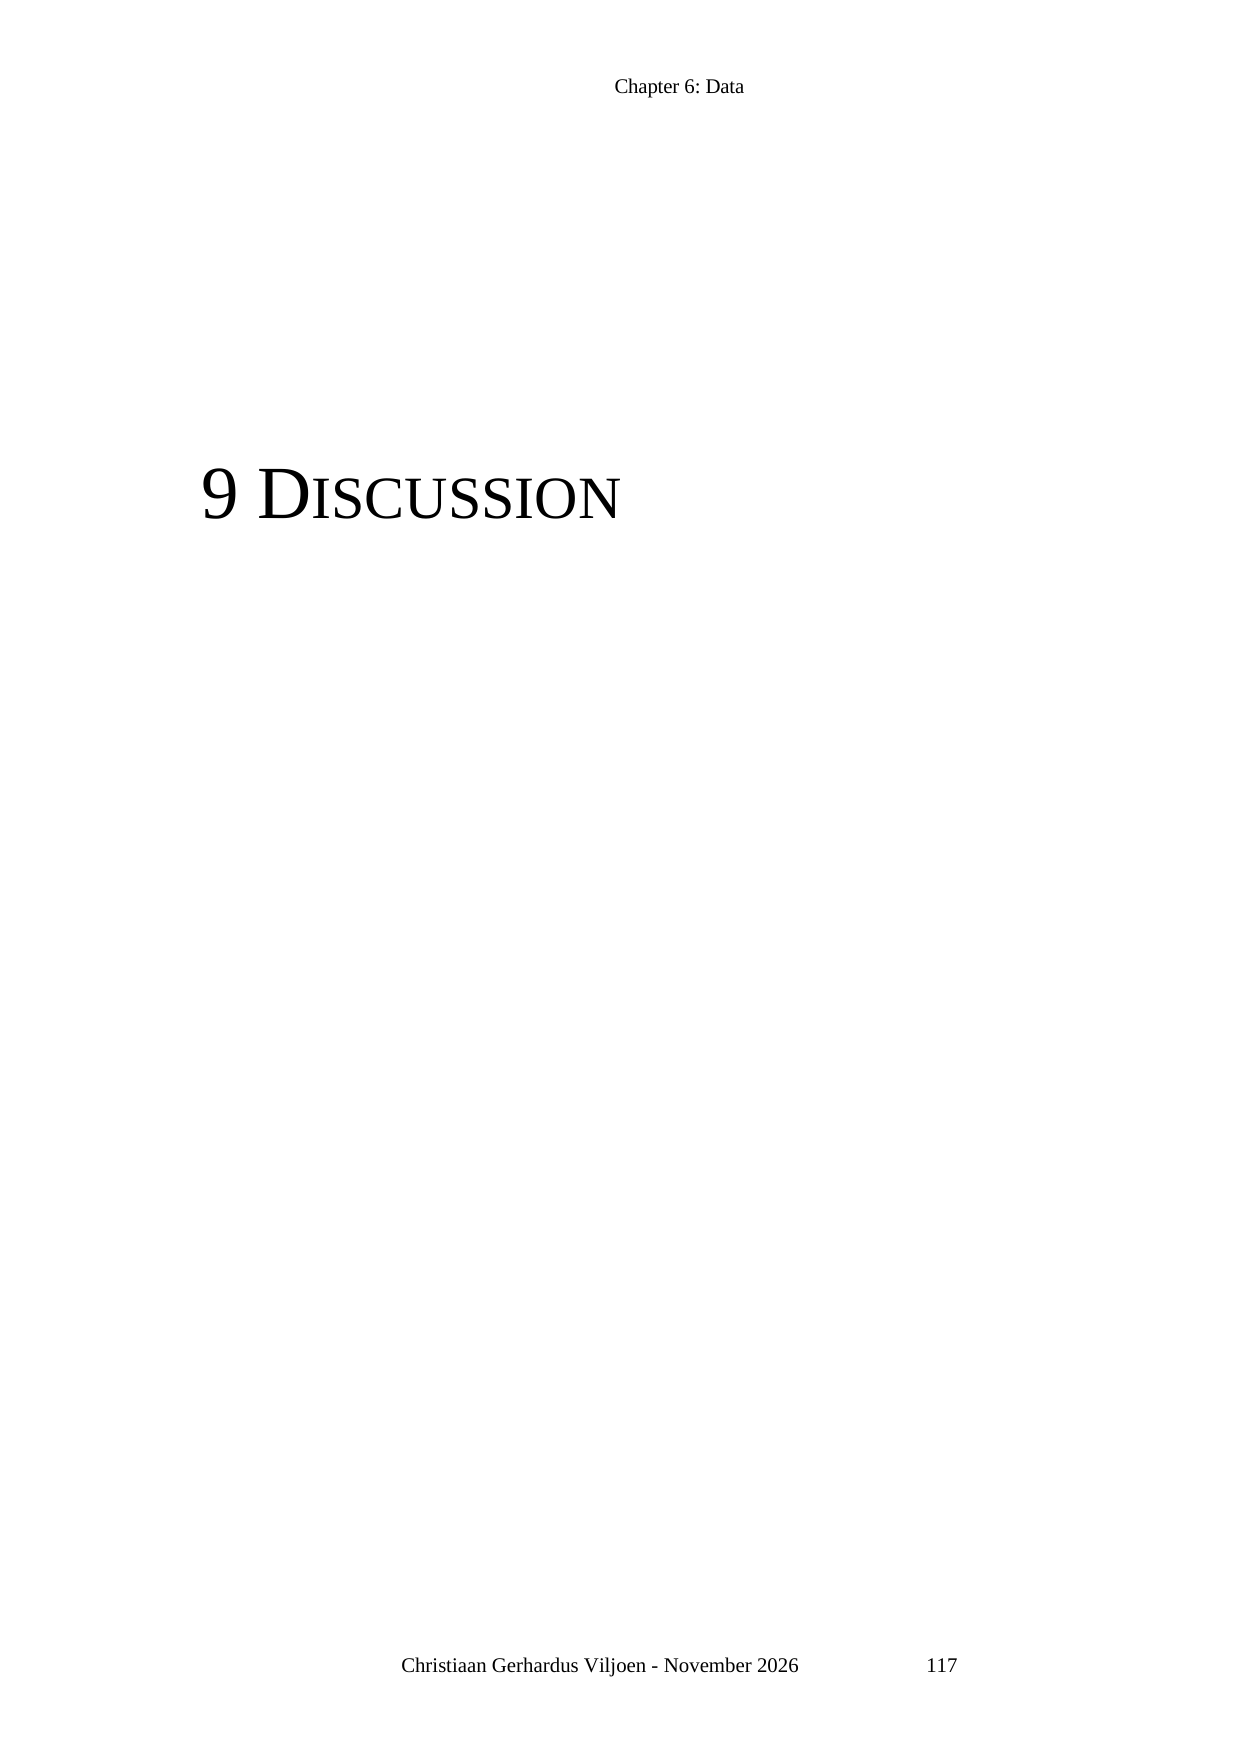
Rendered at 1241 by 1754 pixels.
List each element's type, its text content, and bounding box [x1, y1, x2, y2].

subtitle Discussion [201, 448, 1122, 534]
